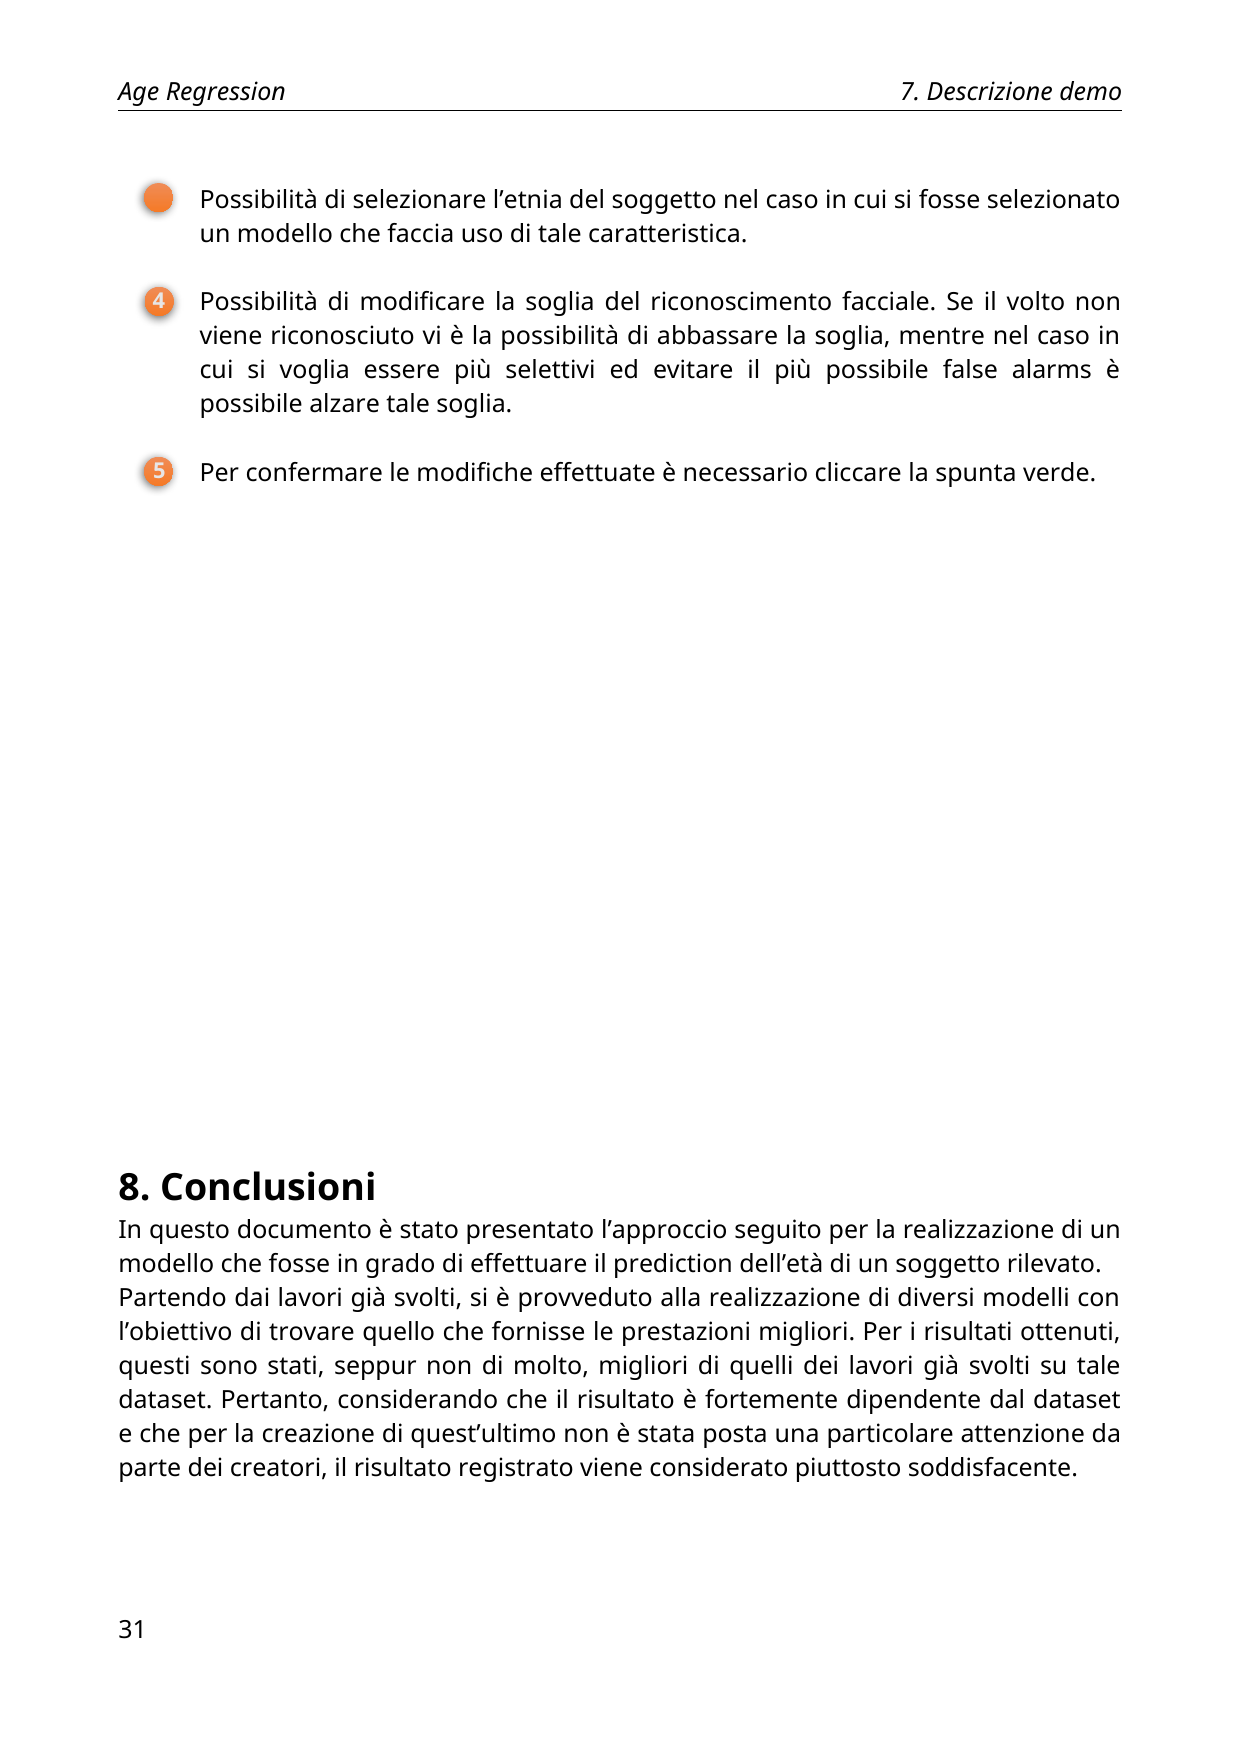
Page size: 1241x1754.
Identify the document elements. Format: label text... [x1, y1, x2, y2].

text Per confermare le modifiche effettuate è necessario cliccare la spunta verde. [199, 454, 1122, 488]
text Possibilità di modificare la soglia del riconoscimento facciale. Se il volto non viene riconosciuto vi è la possibilità di abbassare la soglia, mentre nel caso in cui si voglia essere più selettivi ed evitare il più possibile false alarms è possibile alzare tale soglia. [199, 284, 1122, 420]
subtitle 8. Conclusioni [118, 1160, 1122, 1211]
text Partendo dai lavori già svolti, si è provveduto alla realizzazione di diversi modelli con l’obiettivo di trovare quello che fornisse le prestazioni migliori. Per i risultati ottenuti, questi sono stati, seppur non di molto, migliori di quelli dei lavori già svolti su tale dataset. Pertanto, considerando che il risultato è fortemente dipendente dal dataset e che per la creazione di quest’ultimo non è stata posta una particolare attenzione da parte dei creatori, il risultato registrato viene considerato piuttosto soddisfacente. [118, 1279, 1122, 1484]
text In questo documento è stato presentato l’approccio seguito per la realizzazione di un modello che fosse in grado di effettuare il prediction dell’età di un soggetto rilevato. [118, 1211, 1122, 1279]
text Possibilità di selezionare l’etnia del soggetto nel caso in cui si fosse selezionato un modello che faccia uso di tale caratteristica. [199, 182, 1122, 250]
